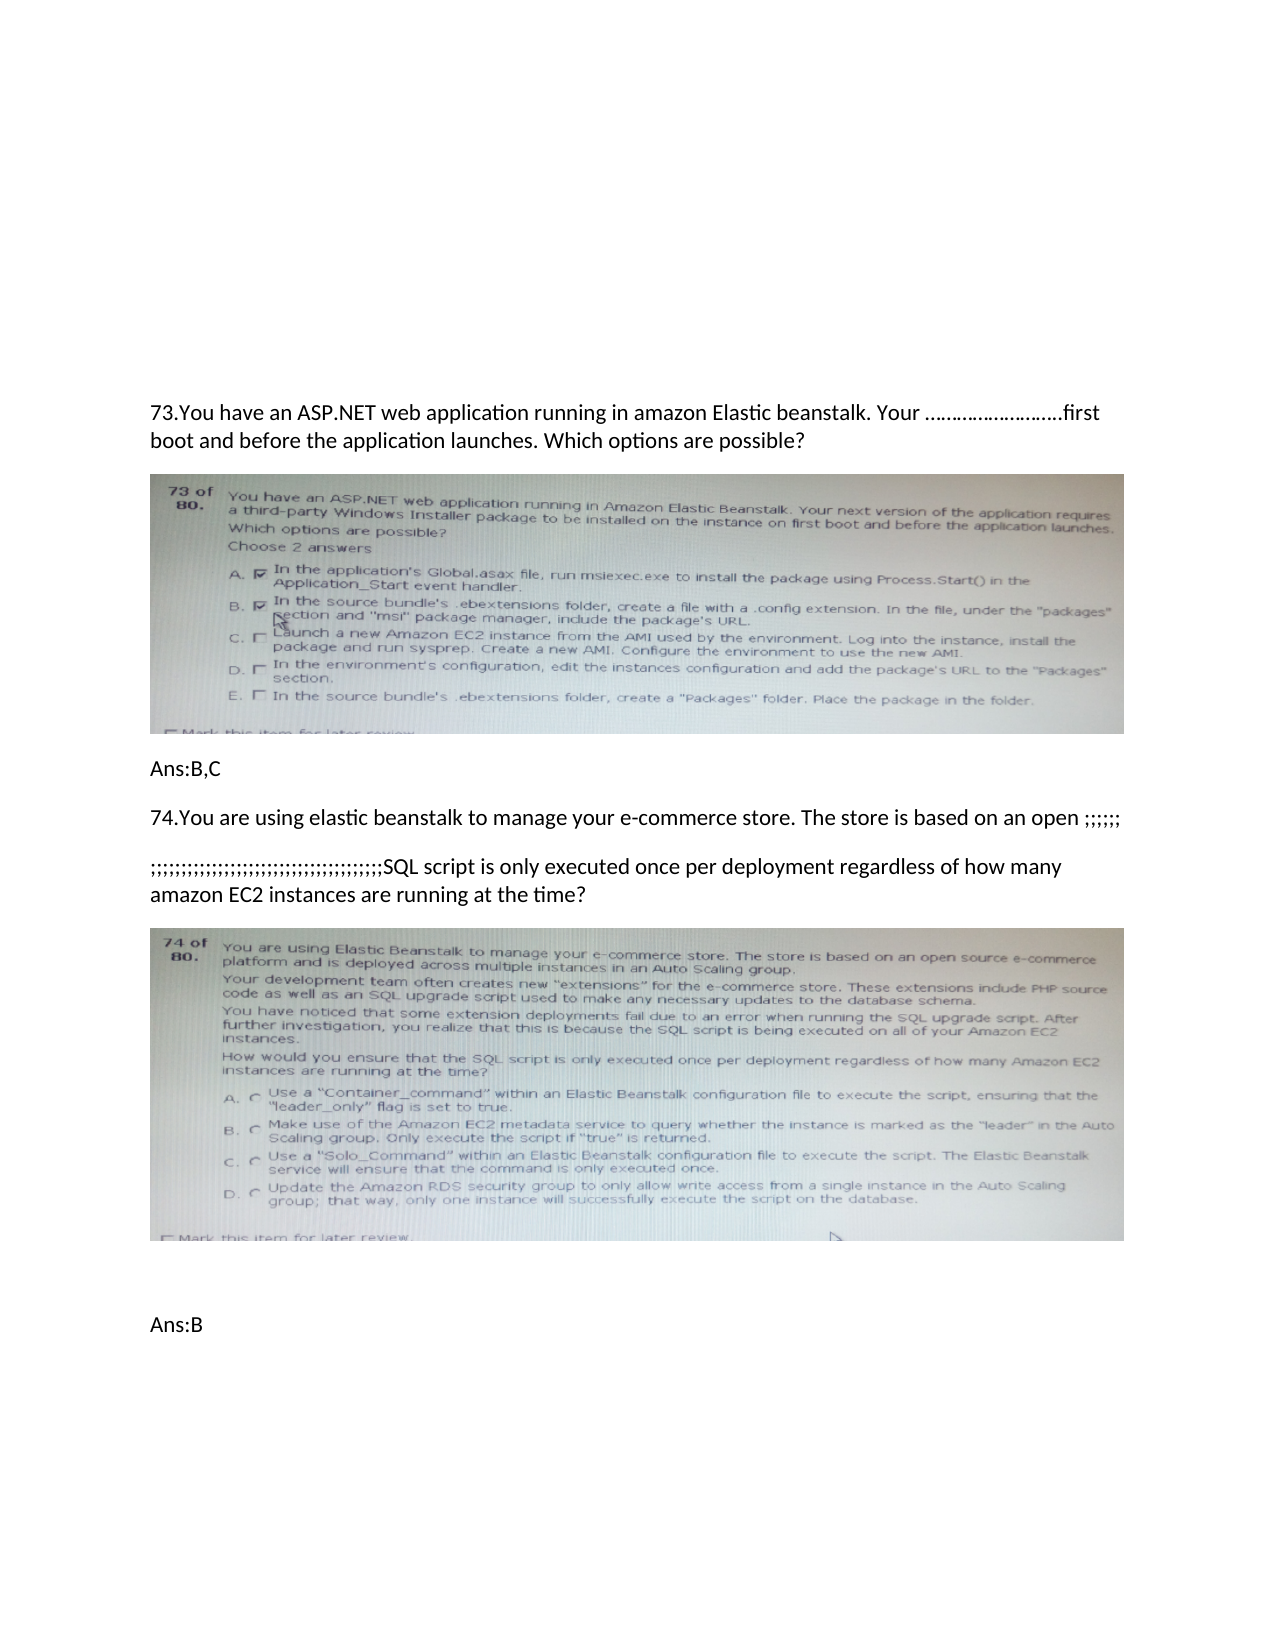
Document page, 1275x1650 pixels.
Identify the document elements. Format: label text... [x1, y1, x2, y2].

picture [150, 928, 1124, 1241]
text Ans:B,C [150, 754, 1125, 782]
text ;;;;;;;;;;;;;;;;;;;;;;;;;;;;;;;;;;;;;;SQL script is only executed once per deployment regardless of how many amazon EC2 instances are running at the time? [150, 852, 1125, 908]
picture [150, 474, 1124, 734]
text 74.You are using elastic beanstalk to manage your e-commerce store. The store is based on an open ;;;;;; [150, 803, 1125, 831]
text Ans:B [150, 1311, 1125, 1339]
text 73.You have an ASP.NET web application running in amazon Elastic beanstalk. Your ……………………..first boot and before the application launches. Which options are possible? [150, 398, 1125, 454]
